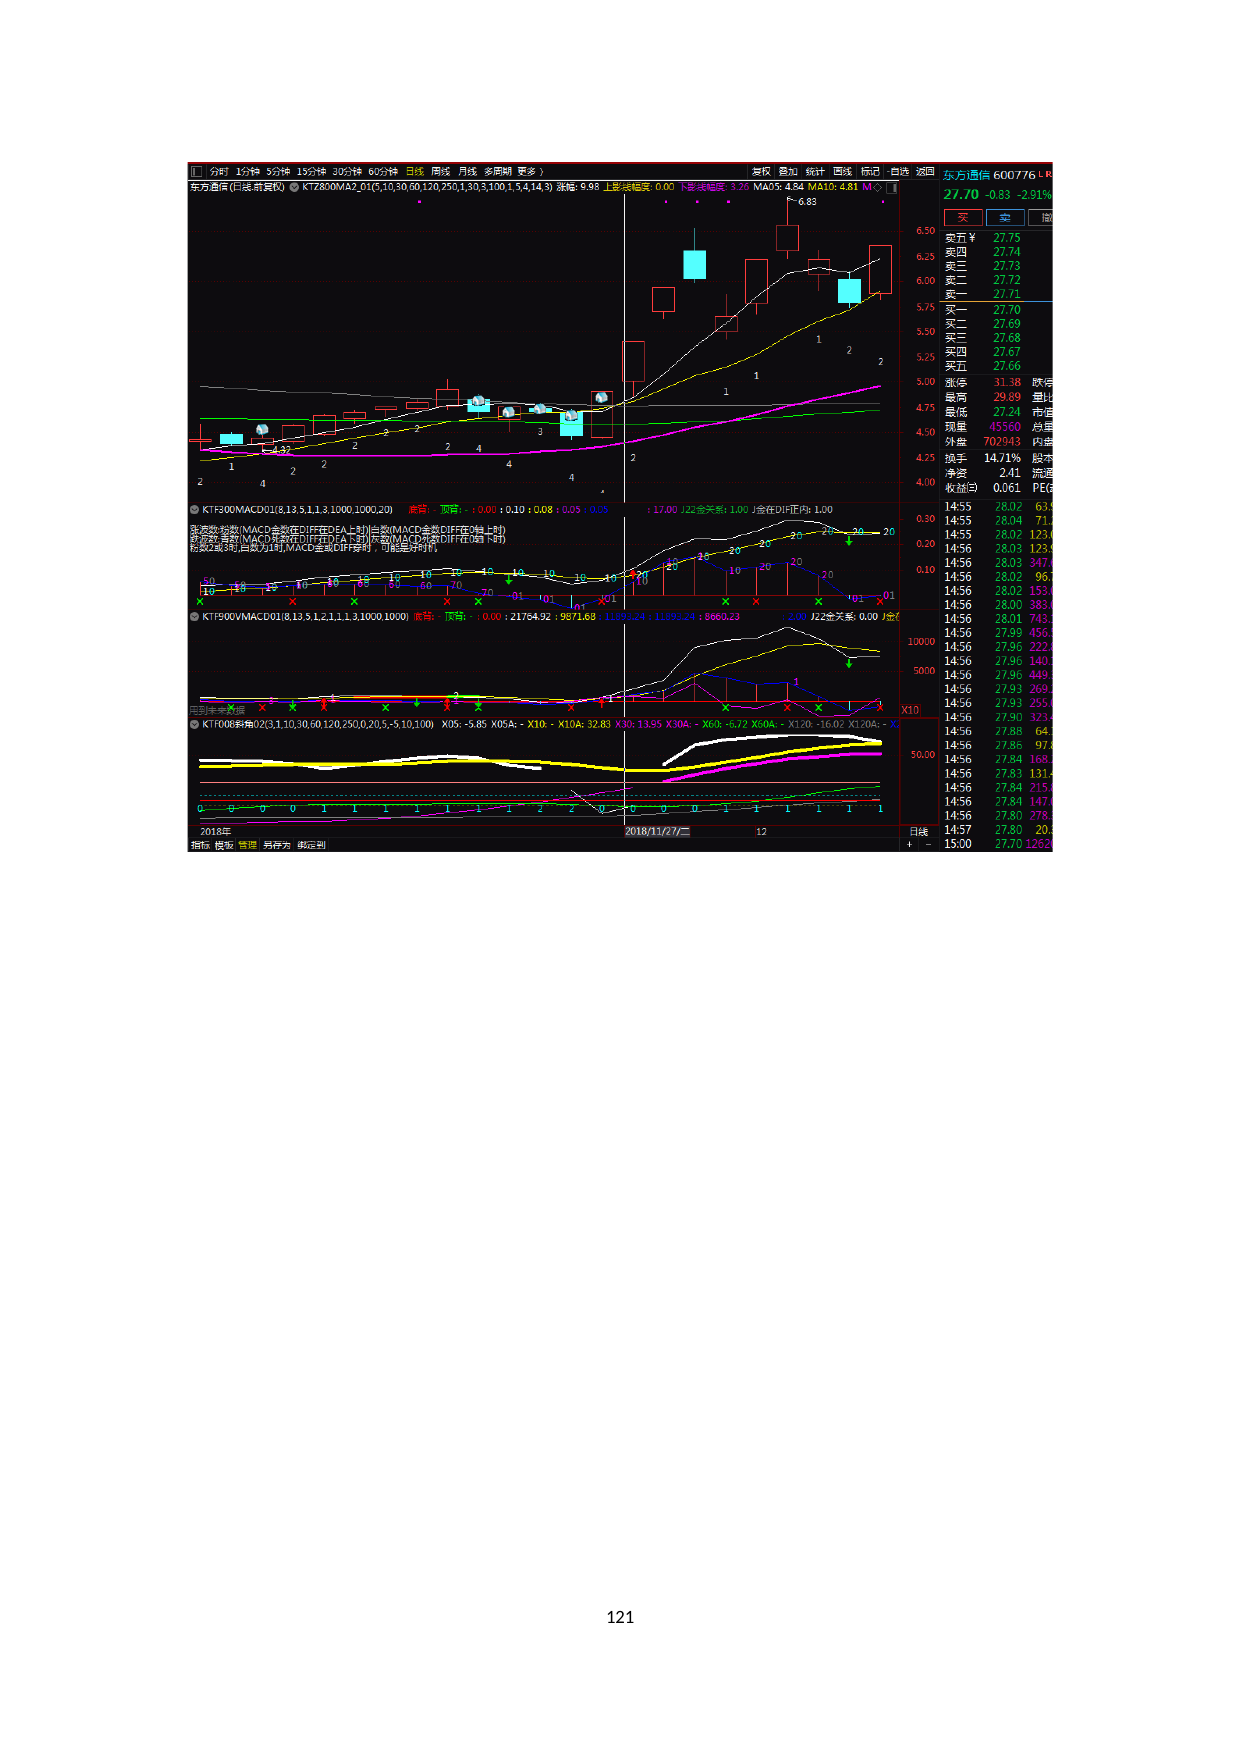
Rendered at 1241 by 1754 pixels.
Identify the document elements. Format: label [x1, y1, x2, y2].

picture [187, 162, 1053, 852]
